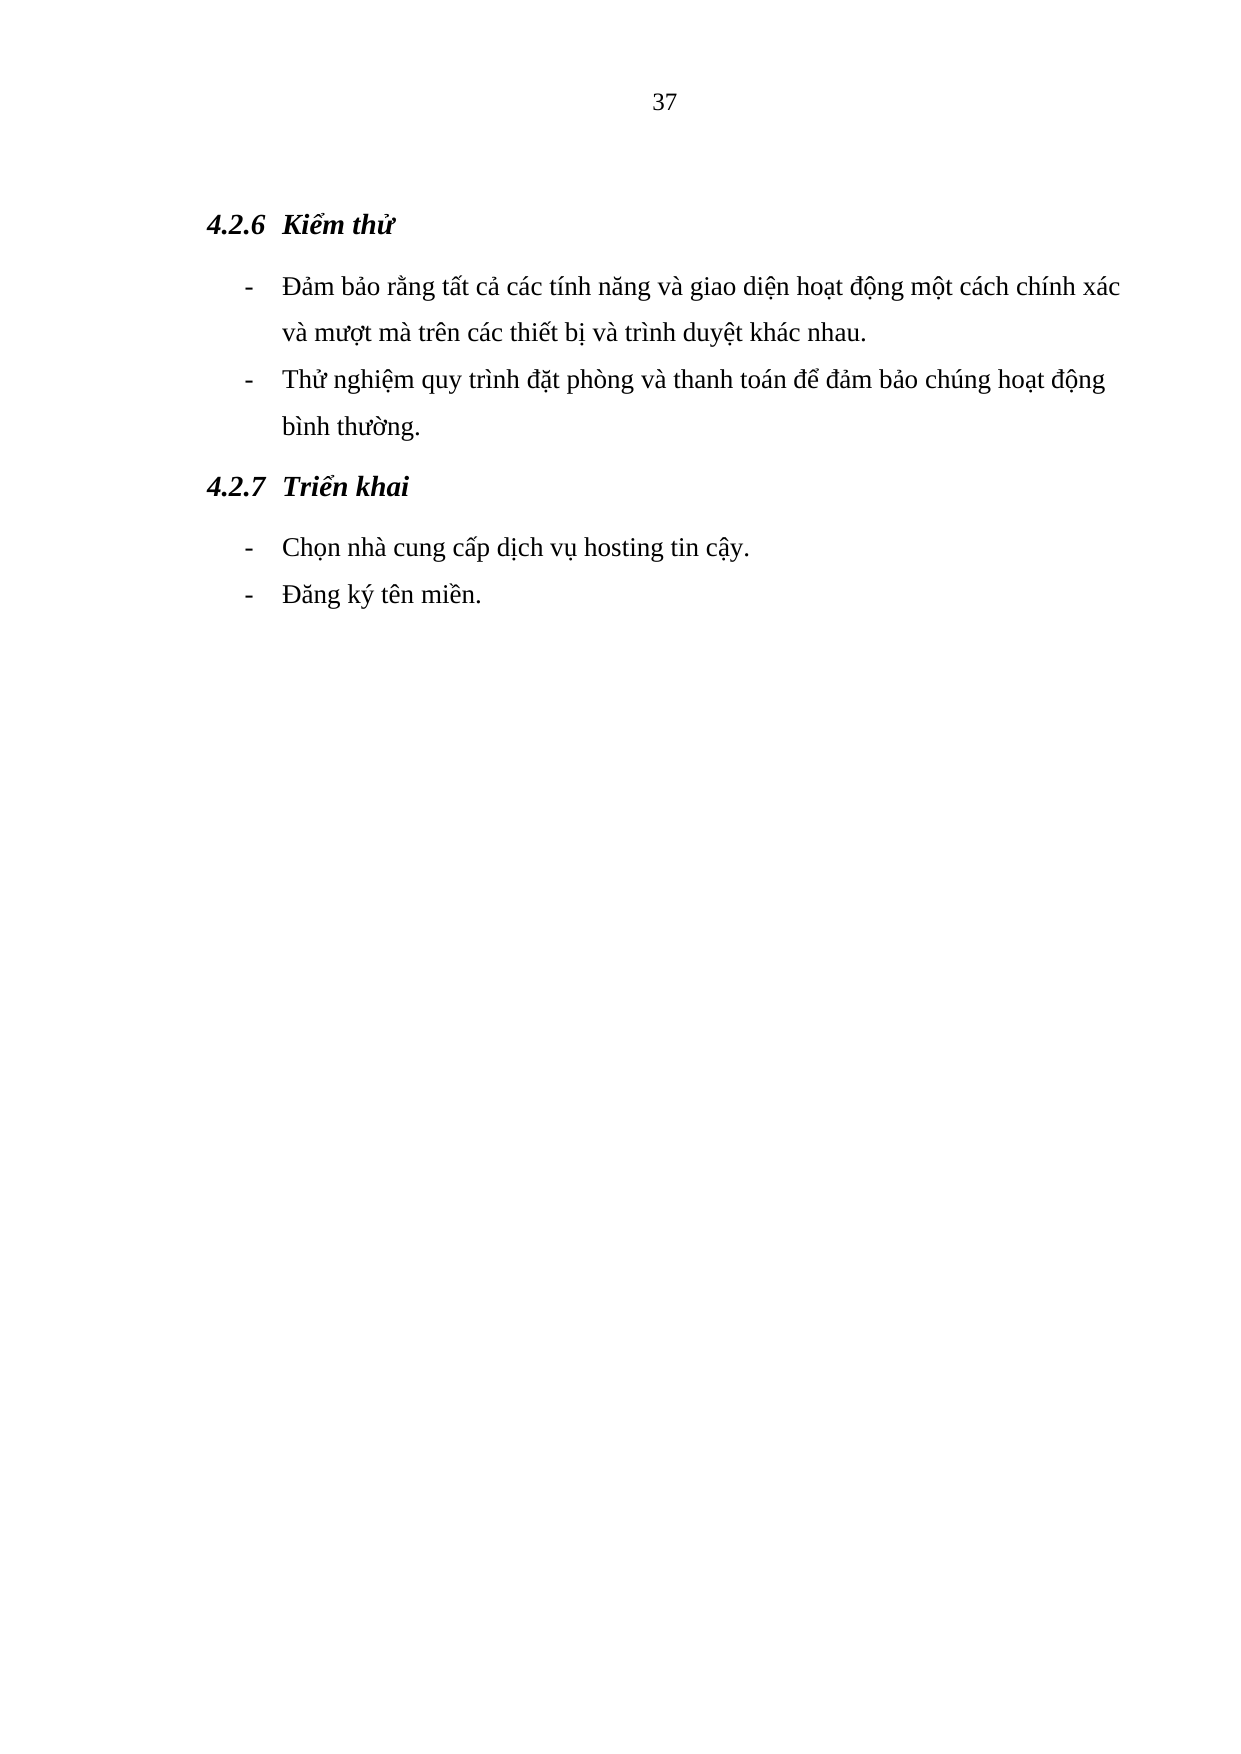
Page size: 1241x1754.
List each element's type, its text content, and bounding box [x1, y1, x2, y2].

subtitle Triển khai [207, 469, 1122, 502]
list Thử nghiệm quy trình đặt phòng và thanh toán để đảm bảo chúng hoạt động bình thường. [244, 363, 1122, 441]
subtitle Kiểm thử [207, 207, 1122, 240]
list Chọn nhà cung cấp dịch vụ hosting tin cậy. [244, 532, 1122, 563]
list Đăng ký tên miền. [244, 578, 1122, 609]
list Đảm bảo rằng tất cả các tính năng và giao diện hoạt động một cách chính xác và mượt mà trên các thiết bị và trình duyệt khác nhau. [244, 269, 1122, 347]
